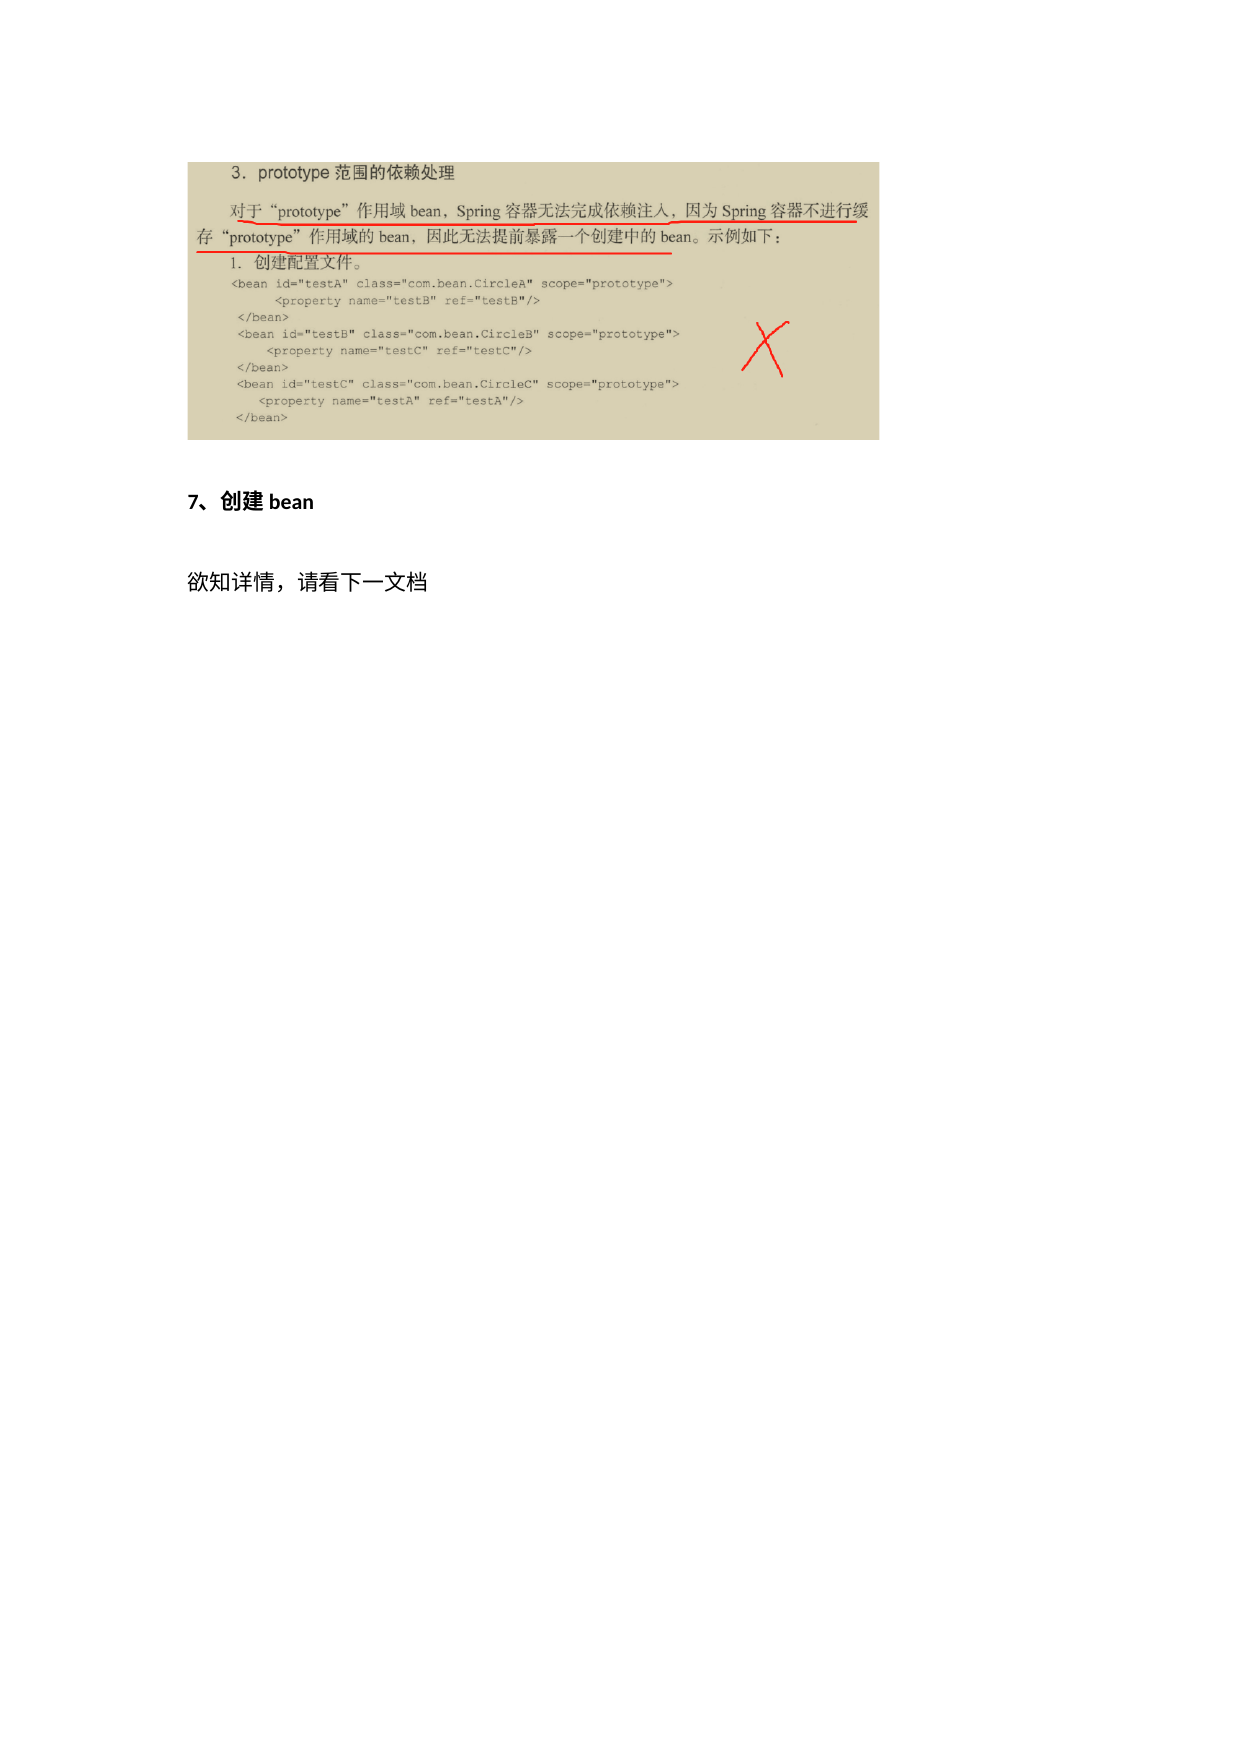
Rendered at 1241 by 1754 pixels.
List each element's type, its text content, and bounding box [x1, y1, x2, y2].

picture [187, 162, 880, 440]
text 欲知详情，请看下一文档 [187, 564, 1053, 597]
subtitle 7、创建bean [187, 484, 1053, 516]
